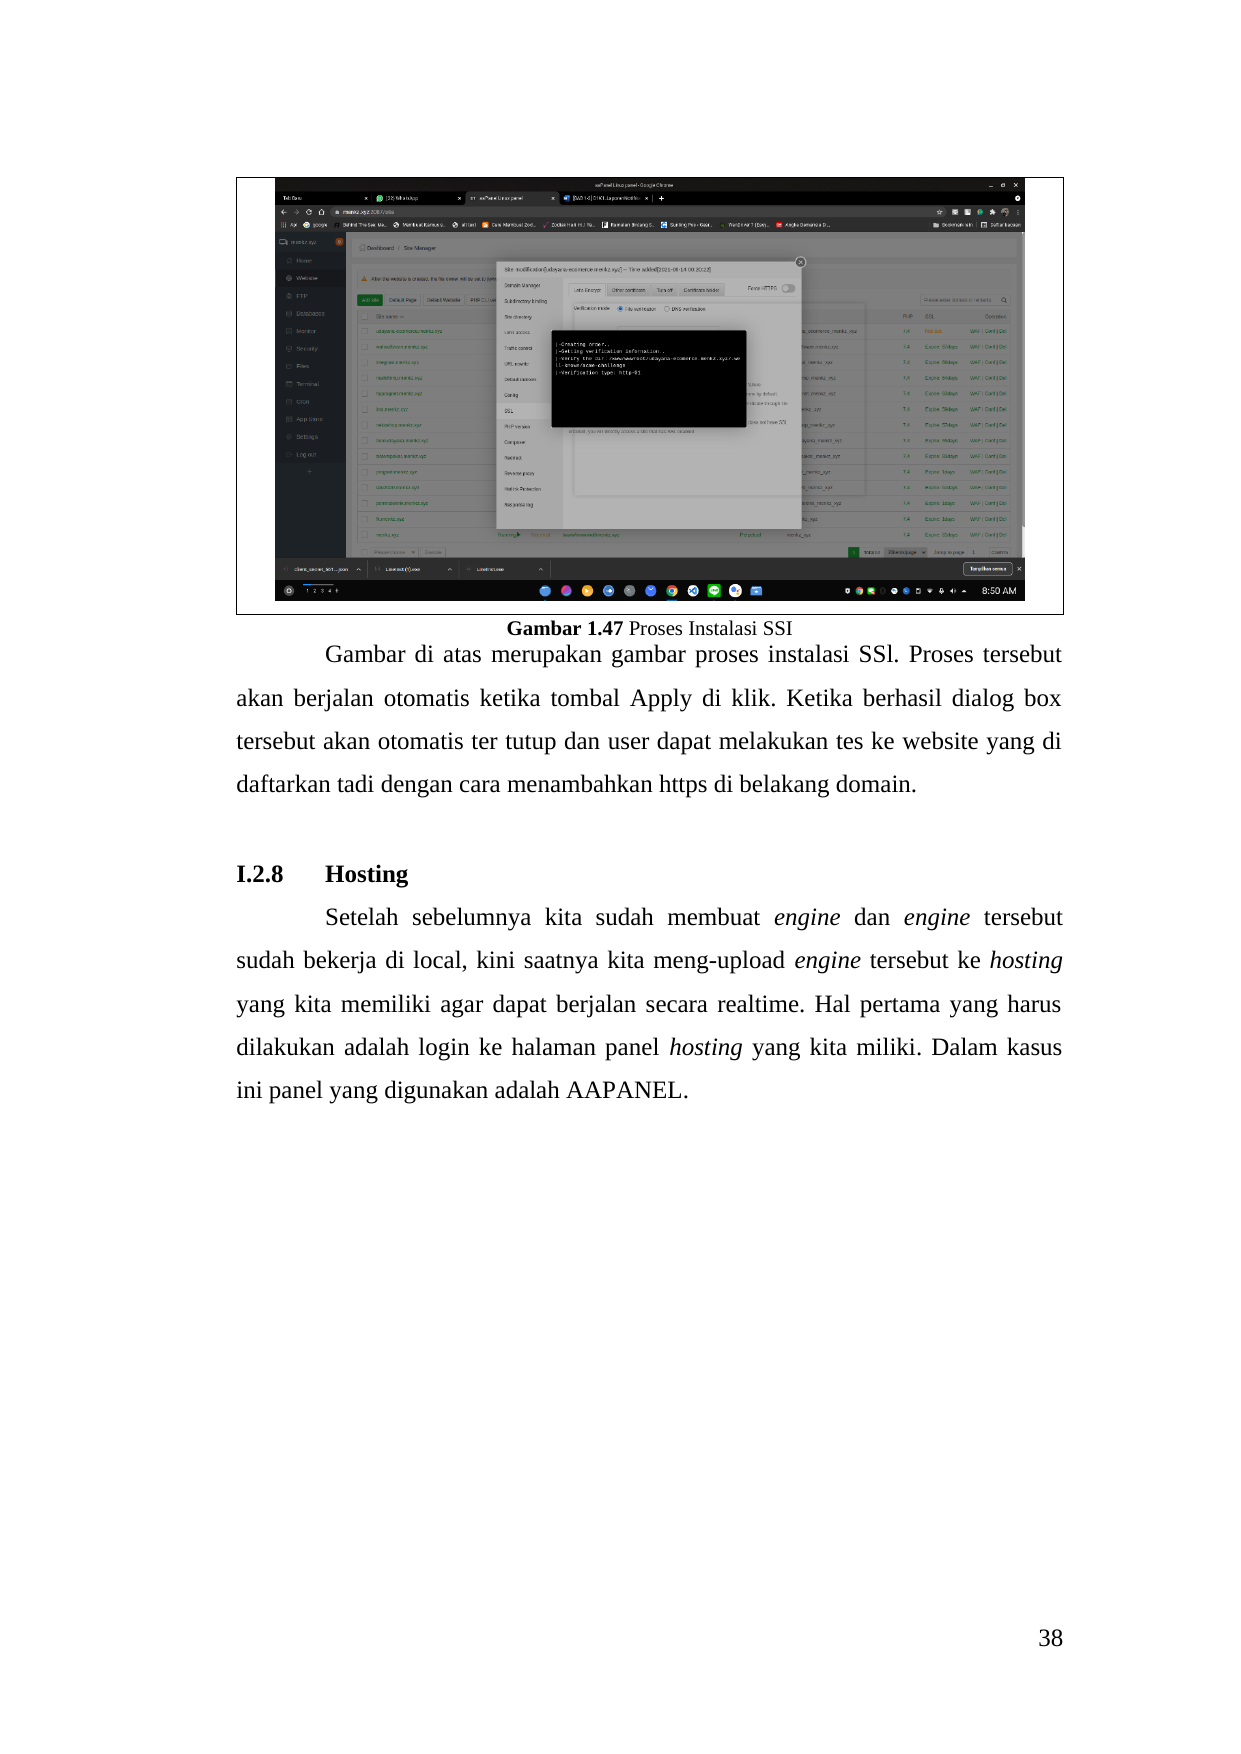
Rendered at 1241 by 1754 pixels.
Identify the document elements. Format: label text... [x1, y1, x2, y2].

table_header [237, 178, 1063, 614]
text Gambar 1.47 Proses Instalasi SSI [236, 615, 1063, 639]
subtitle Hosting [236, 859, 1063, 888]
picture [275, 178, 1025, 601]
text Gambar di atas merupakan gambar proses instalasi SSl. Proses tersebut akan berjalan otomatis ketika tombal Apply di klik. Ketika berhasil dialog box tersebut akan otomatis ter tutup dan user dapat melakukan tes ke website yang di daftarkan tadi dengan cara menambahkan https di belakang domain. [236, 639, 1063, 798]
text Setelah sebelumnya kita sudah membuat engine dan engine tersebut sudah bekerja di local, kini saatnya kita meng-upload engine tersebut ke hosting yang kita memiliki agar dapat berjalan secara realtime. Hal pertama yang harus dilakukan adalah login ke halaman panel hosting yang kita miliki. Dalam kasus ini panel yang digunakan adalah AAPANEL. [236, 902, 1063, 1104]
